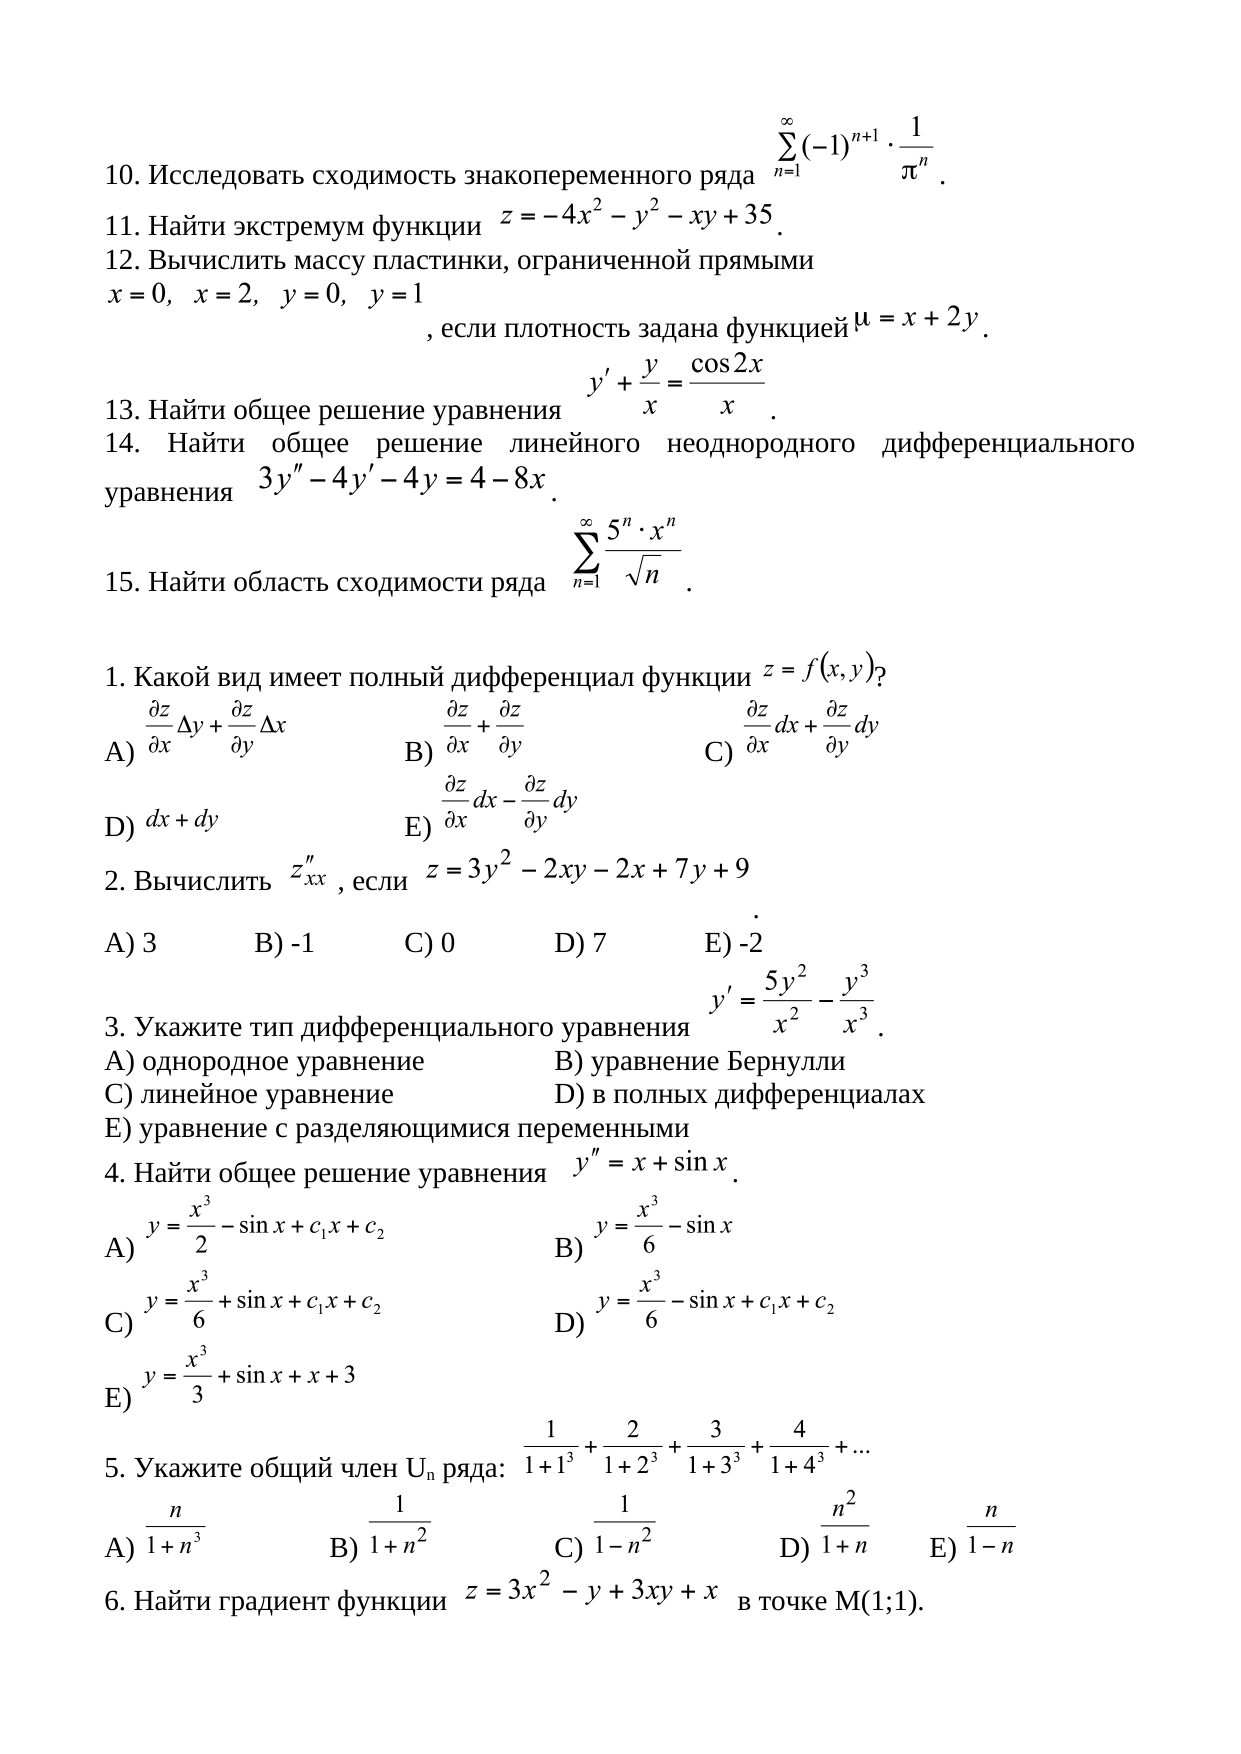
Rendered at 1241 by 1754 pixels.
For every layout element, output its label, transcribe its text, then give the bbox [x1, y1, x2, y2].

picture [440, 693, 529, 762]
picture [365, 1488, 435, 1558]
text 12. Вычислить массу пластинки, ограниченной прямыми , если плотность задана функцией. [104, 242, 1136, 344]
picture [770, 109, 939, 184]
text 3. Укажите тип дифференциального уравнения . [104, 958, 1136, 1043]
text 4. Найти общее решение уравнения . [104, 1143, 1136, 1189]
text С) линейное уравнение D) в полных дифференциалах [104, 1076, 1136, 1110]
text 15. Найти область сходимости ряда . [104, 507, 1136, 598]
text 11. Найти экстремум функции . [104, 190, 1136, 242]
picture [963, 1493, 1021, 1558]
text E) уравнение с разделяющимися переменными [104, 1110, 1136, 1143]
picture [590, 1188, 738, 1258]
picture [142, 1188, 389, 1258]
picture [496, 190, 777, 236]
picture [569, 1143, 732, 1183]
picture [759, 650, 874, 687]
picture [849, 300, 982, 338]
picture [422, 843, 753, 890]
picture [142, 803, 224, 837]
picture [142, 693, 291, 762]
picture [461, 1563, 723, 1611]
text A) 3 B) -1 C) 0 D) 7 E) -2 [104, 925, 1136, 958]
picture [740, 693, 883, 762]
picture [142, 1493, 211, 1558]
picture [104, 275, 427, 338]
text 1. Какой вид имеет полный дифференциал функции ? [104, 651, 1136, 693]
picture [286, 843, 331, 890]
picture [583, 344, 770, 420]
text 14. Найти общее решение линейного неоднородного дифференциального уравнения . [104, 425, 1136, 507]
picture [705, 958, 878, 1037]
picture [140, 1263, 385, 1333]
text 6. Найти градиент функции в точке М(1;1). [104, 1564, 1136, 1617]
text A) однородное уравнение B) уравнение Бернулли [104, 1043, 1136, 1076]
text 2. Вычислить , если . [104, 843, 1136, 925]
text 10. Исследовать сходимость знакопеременного ряда . [104, 109, 1136, 190]
picture [438, 768, 582, 837]
text E) [104, 1339, 1136, 1414]
picture [592, 1263, 839, 1333]
text 13. Найти общее решение уравнения . [104, 344, 1136, 425]
picture [138, 1338, 360, 1408]
picture [520, 1413, 873, 1478]
text D) E) [104, 768, 1136, 843]
picture [255, 458, 551, 502]
picture [590, 1488, 660, 1558]
picture [817, 1484, 874, 1558]
picture [568, 507, 686, 592]
